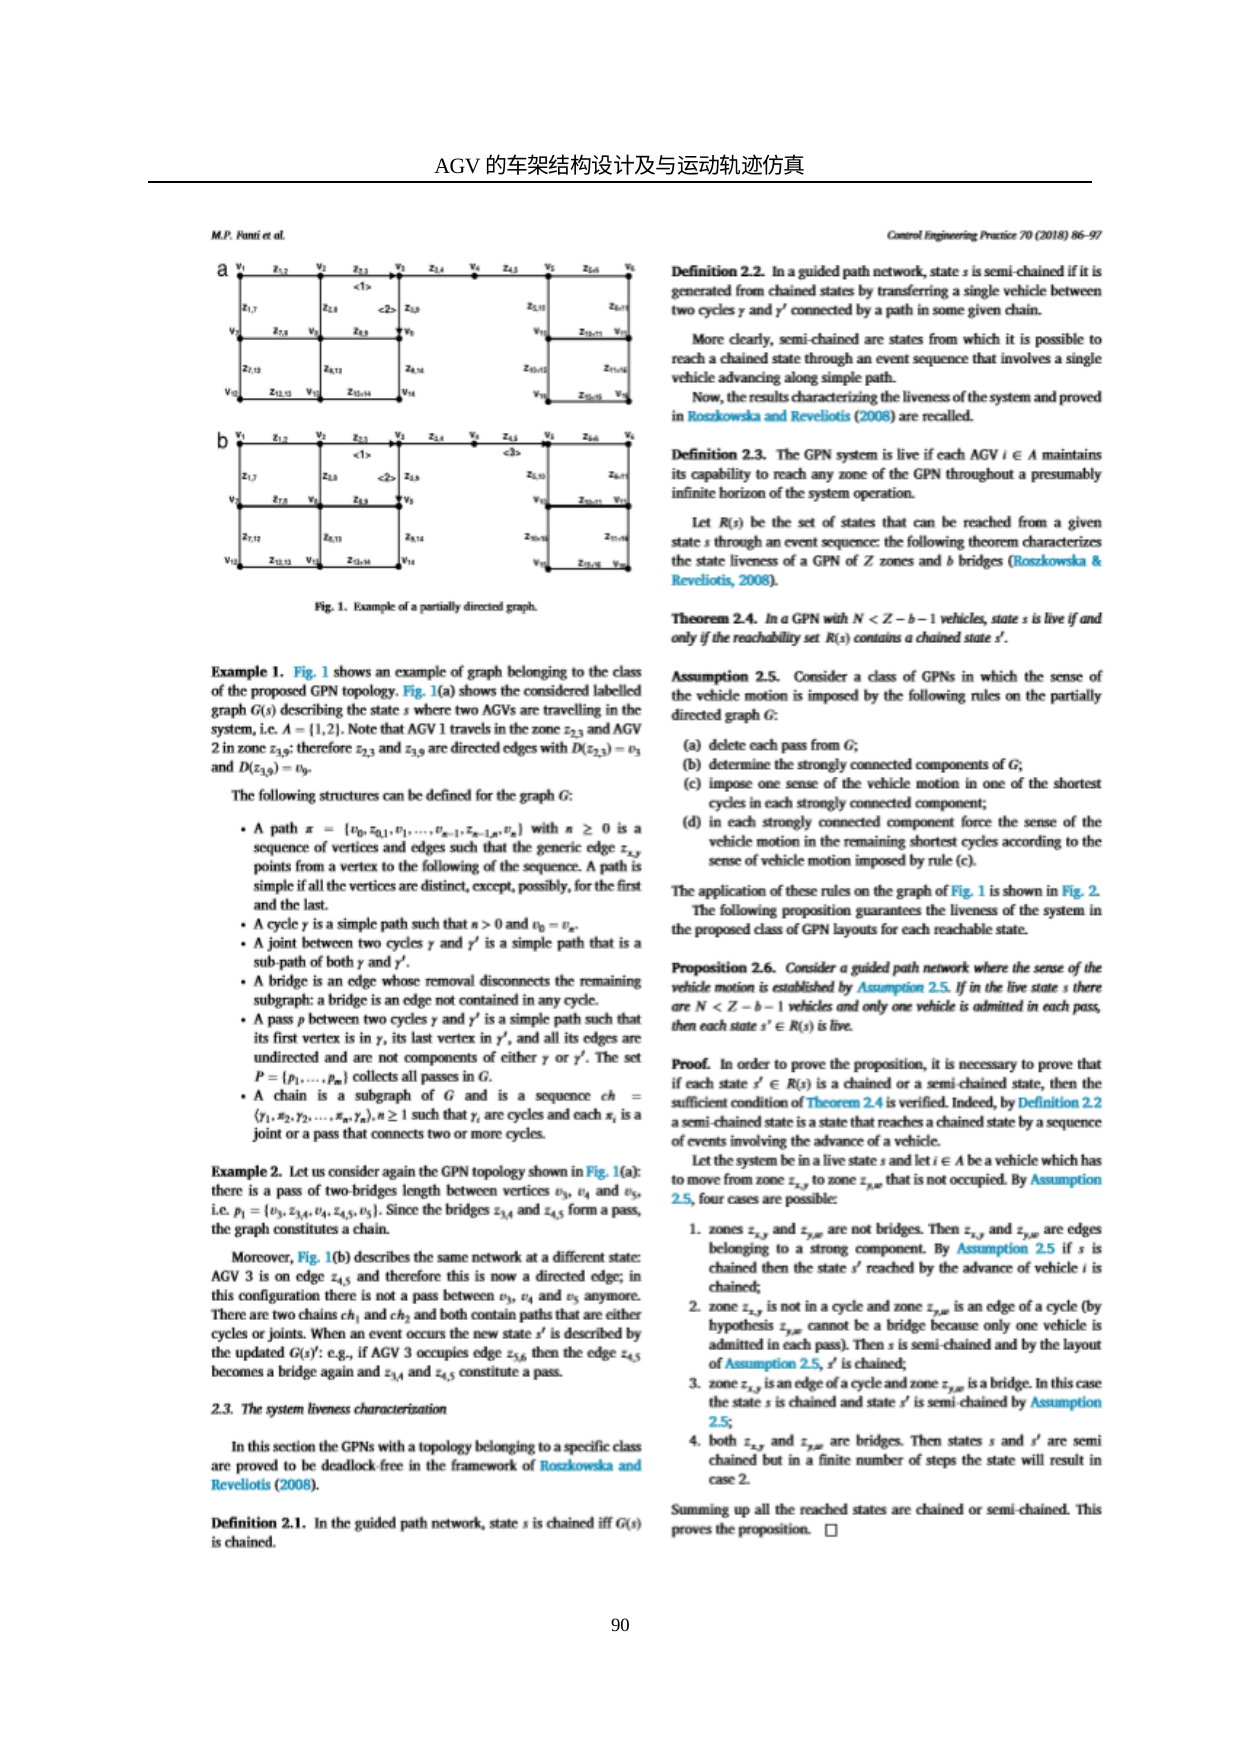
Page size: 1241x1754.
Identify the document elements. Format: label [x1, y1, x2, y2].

picture [147, 210, 1164, 1572]
